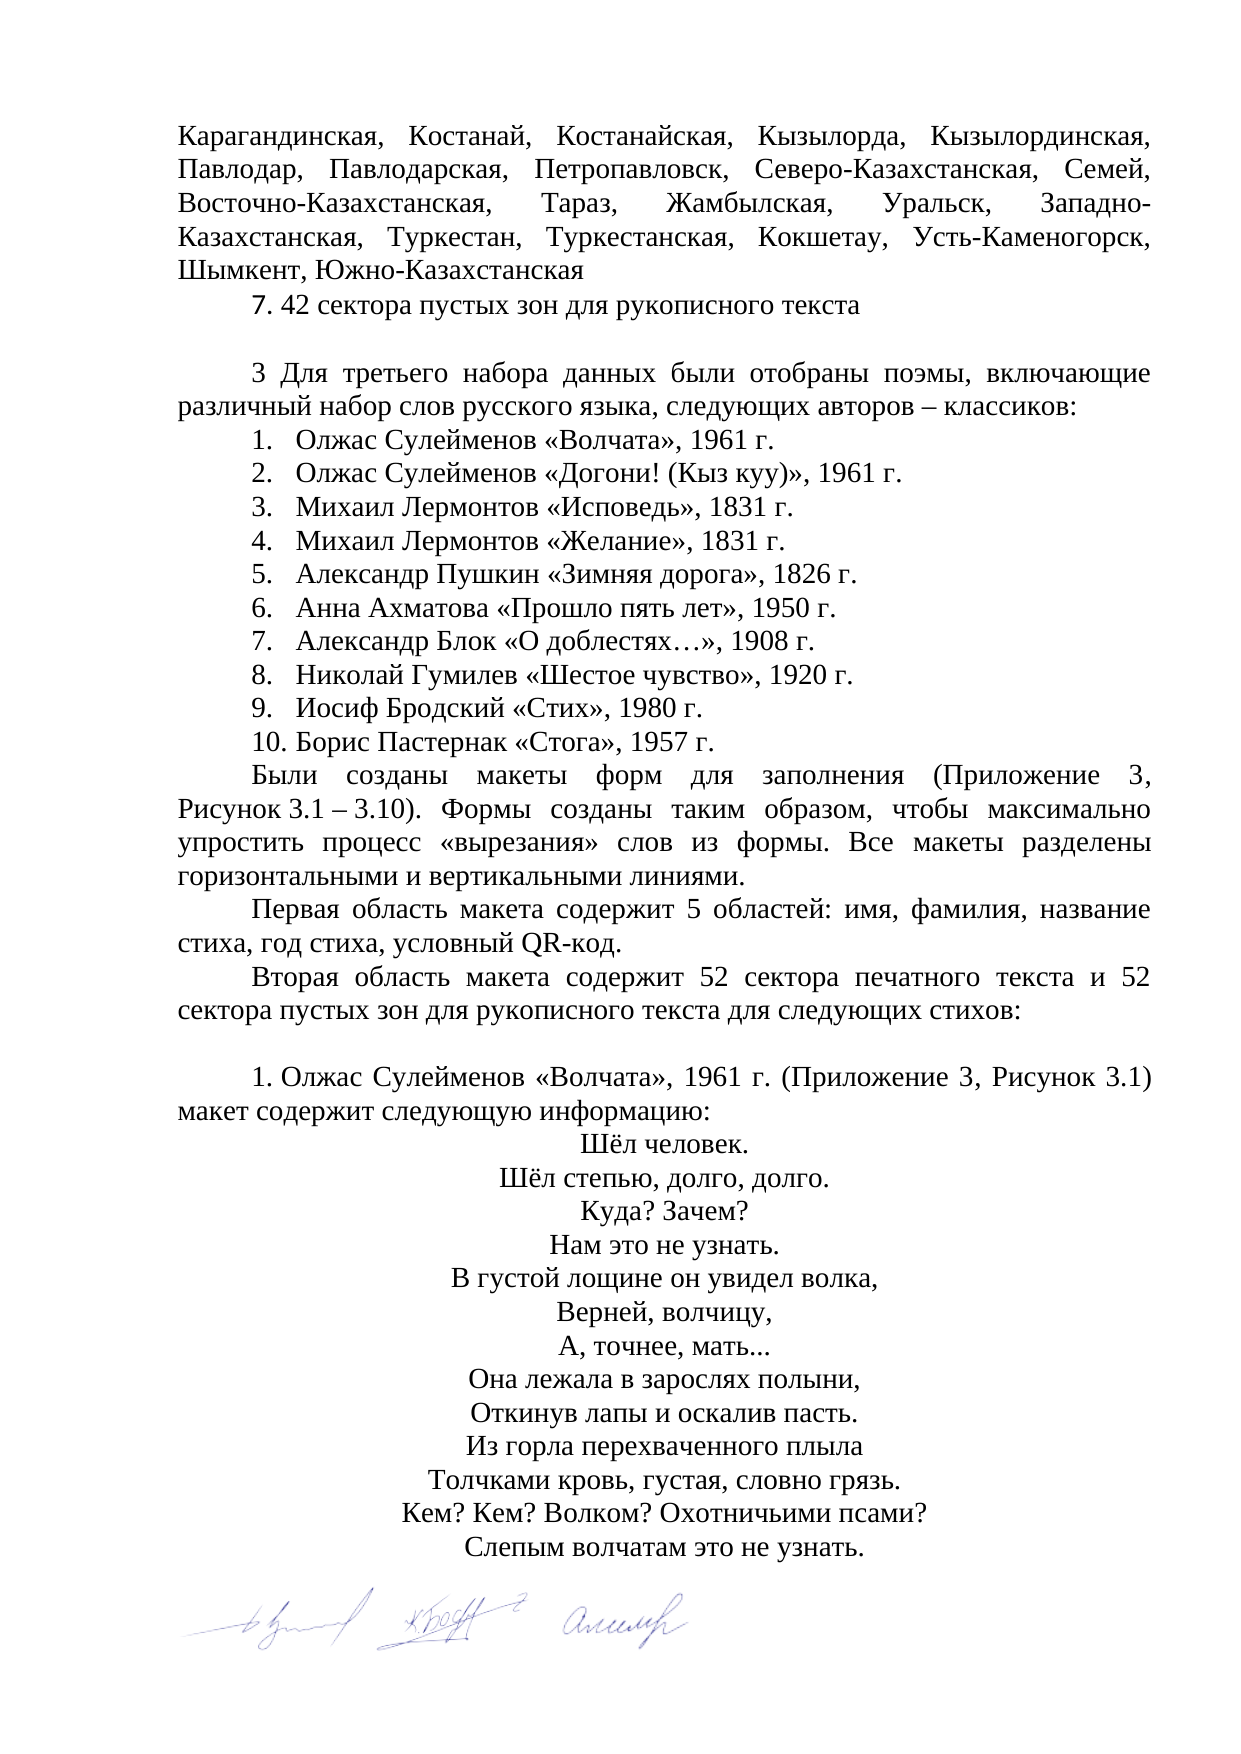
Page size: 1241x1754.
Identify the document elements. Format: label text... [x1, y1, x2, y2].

text Шёл степью, долго, долго. [177, 1160, 1152, 1193]
text Нам это не узнать. [177, 1227, 1152, 1261]
text Кем? Кем? Волкoм? Охотничьими псами? [177, 1495, 1152, 1529]
text Первая область макета содержит 5 областей: имя, фамилия, название стиха, год стиха, условный QR-код. [177, 892, 1152, 959]
list Михаил Лермонтов «Желание», 1831 г. [251, 523, 1152, 556]
list Борис Пастернак «Стога», 1957 г. [251, 724, 1152, 757]
text Шёл человек. [177, 1126, 1152, 1160]
list Олжас Сулейменов «Догони! (Кыз куу)», 1961 г. [251, 456, 1152, 489]
text Слепым волчатам это не узнать. [177, 1529, 1152, 1562]
list Николай Гумилев «Шестое чувство», 1920 г. [251, 657, 1152, 690]
text Верней, волчицу, [177, 1294, 1152, 1328]
text Откинув лапы и оскалив пасть. [177, 1395, 1152, 1428]
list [177, 118, 1152, 286]
list 42 сектора пустых зон для рукописного текста [177, 286, 1152, 321]
list Олжас Сулейменов «Волчата», 1961 г. (Приложение 3, Рисунок 3.1) макет содержит следующую информацию: [177, 1059, 1152, 1126]
text Вторая область макета содержит 52 сектора печатного текста и 52 сектора пустых зон для рукописного текста для следующих стихов: [177, 959, 1152, 1026]
text Были созданы макеты форм для заполнения (Приложение 3, Рисунок 3.1 – 3.10). Формы созданы таким образом, чтобы максимально упростить процесс «вырезания» слов из формы. Все макеты разделены горизонтальными и вертикальными линиями. [177, 757, 1152, 892]
list Михаил Лермонтов «Исповедь», 1831 г. [251, 489, 1152, 523]
text 3 Для третьего набора данных были отобраны поэмы, включающие различный набор слов русского языка, следующих авторов – классиков: [177, 355, 1152, 422]
list Александр Блок «О доблестях…», 1908 г. [251, 623, 1152, 657]
text А, точнее, мать... [177, 1328, 1152, 1361]
text Из горла перехваченного плыла [177, 1428, 1152, 1462]
list Олжас Сулейменов «Волчата», 1961 г. [251, 422, 1152, 456]
list Александр Пушкин «Зимняя дорога», 1826 г. [251, 556, 1152, 590]
list Анна Ахматова «Прошло пять лет», 1950 г. [251, 590, 1152, 623]
text Толчками кровь, густая, словно грязь. [177, 1462, 1152, 1495]
text Она лежала в зарослях полыни, [177, 1361, 1152, 1395]
text Куда? Зачем? [177, 1193, 1152, 1227]
text В густой лощине он увидел волка, [177, 1261, 1152, 1294]
list Иосиф Бродский «Стих», 1980 г. [251, 690, 1152, 724]
